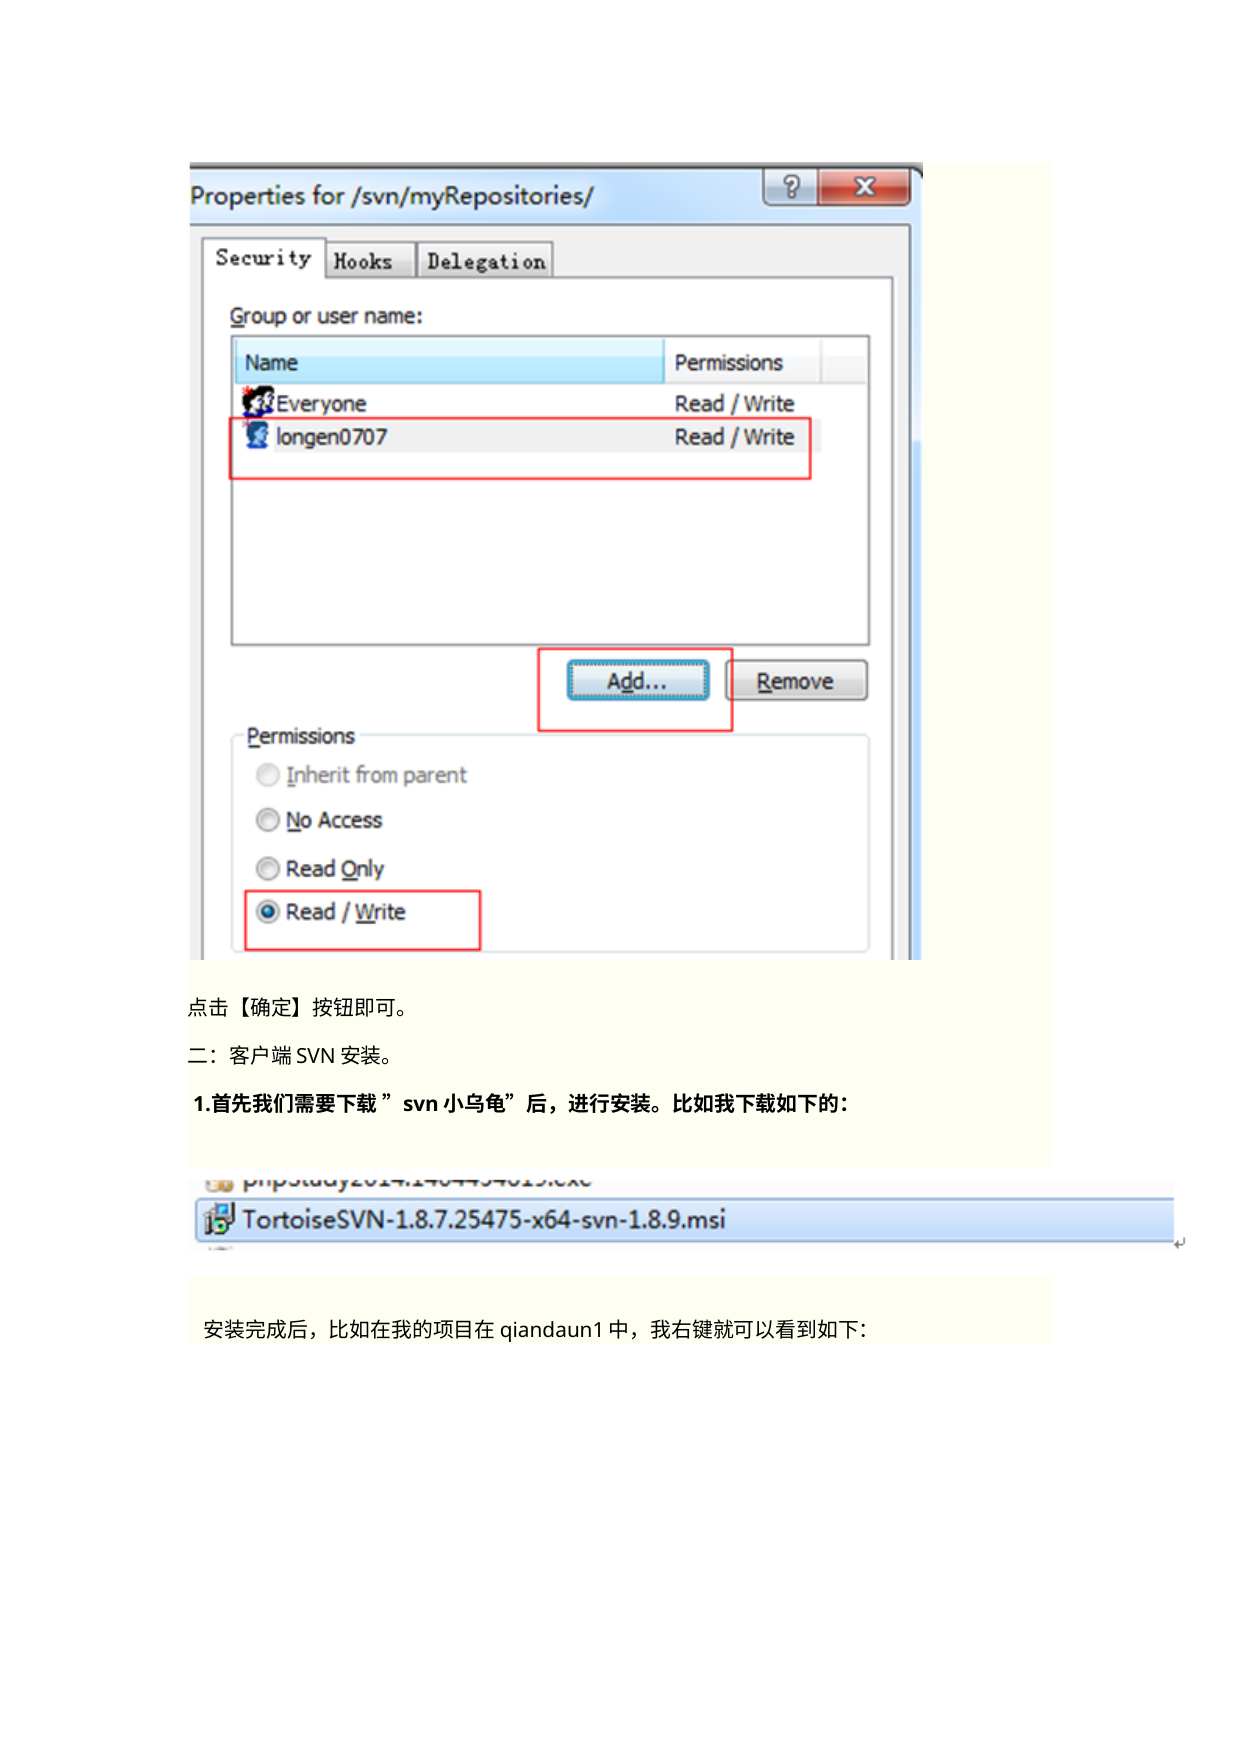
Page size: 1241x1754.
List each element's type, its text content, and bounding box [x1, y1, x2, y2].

text 安装完成后，比如在我的项目在qiandaun1中，我右键就可以看到如下： [187, 1313, 1053, 1345]
text 二：客户端SVN安装。 [187, 1038, 1053, 1071]
picture [187, 162, 923, 960]
text 1.首先我们需要下载 ”svn小乌龟”后，进行安装。比如我下载如下的： [187, 1086, 1053, 1119]
text 点击【确定】按钮即可。 [187, 990, 1053, 1023]
picture [187, 1167, 1193, 1276]
